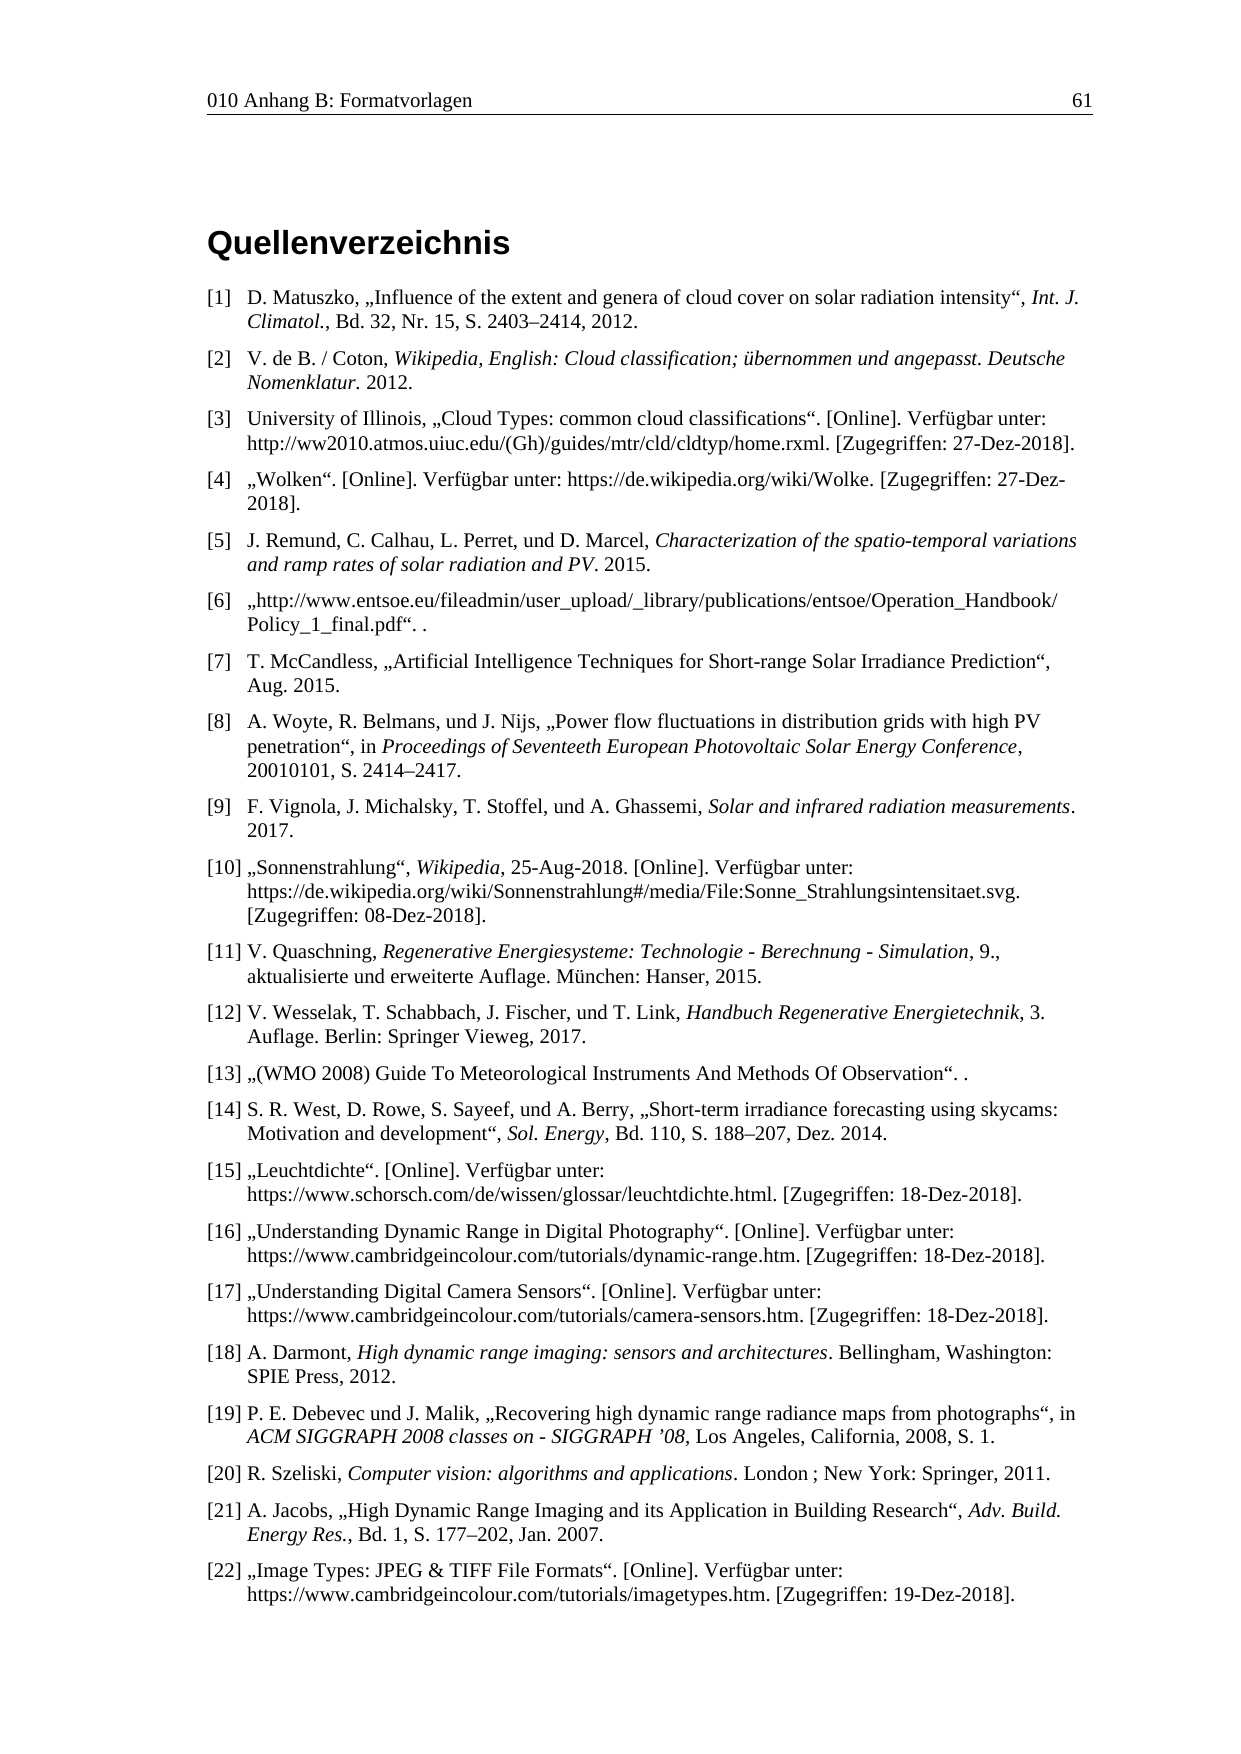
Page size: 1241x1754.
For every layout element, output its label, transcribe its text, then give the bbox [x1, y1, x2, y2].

text [12] V. Wesselak, T. Schabbach, J. Fischer, und T. Link, Handbuch Regenerative Energietechnik, 3. Auflage. Berlin: Springer Vieweg, 2017. [207, 1000, 1093, 1048]
text [3] University of Illinois, „Cloud Types: common cloud classifications“. [Online]. Verfügbar unter: http://ww2010.atmos.uiuc.edu/(Gh)/guides/mtr/cld/cldtyp/home.rxml. [Zugegriffen: 27-Dez-2018]. [207, 406, 1093, 454]
text [2] V. de B. / Coton, Wikipedia, English: Cloud classification; übernommen und angepasst. Deutsche Nomenklatur. 2012. [207, 346, 1093, 394]
text [10] „Sonnenstrahlung“, Wikipedia, 25-Aug-2018. [Online]. Verfügbar unter: https://de.wikipedia.org/wiki/Sonnenstrahlung#/media/File:Sonne_Strahlungsintensitaet.svg. [Zugegriffen: 08-Dez-2018]. [207, 855, 1093, 927]
text [7] T. McCandless, „Artificial Intelligence Techniques for Short-range Solar Irradiance Prediction“, Aug. 2015. [207, 649, 1093, 697]
text [20] R. Szeliski, Computer vision: algorithms and applications. London ; New York: Springer, 2011. [207, 1461, 1093, 1485]
text [11] V. Quaschning, Regenerative Energiesysteme: Technologie - Berechnung - Simulation, 9., aktualisierte und erweiterte Auflage. München: Hanser, 2015. [207, 939, 1093, 988]
text [8] A. Woyte, R. Belmans, und J. Nijs, „Power flow fluctuations in distribution grids with high PV penetration“, in Proceedings of Seventeeth European Photovoltaic Solar Energy Conference, 20010101, S. 2414–2417. [207, 709, 1093, 782]
text [22] „Image Types: JPEG & TIFF File Formats“. [Online]. Verfügbar unter: https://www.cambridgeincolour.com/tutorials/imagetypes.htm. [Zugegriffen: 19-Dez-2018]. [207, 1558, 1093, 1606]
text [9] F. Vignola, J. Michalsky, T. Stoffel, und A. Ghassemi, Solar and infrared radiation measurements. 2017. [207, 794, 1093, 842]
text [14] S. R. West, D. Rowe, S. Sayeef, und A. Berry, „Short-term irradiance forecasting using skycams: Motivation and development“, Sol. Energy, Bd. 110, S. 188–207, Dez. 2014. [207, 1097, 1093, 1145]
text [17] „Understanding Digital Camera Sensors“. [Online]. Verfügbar unter: https://www.cambridgeincolour.com/tutorials/camera-sensors.htm. [Zugegriffen: 18-Dez-2018]. [207, 1279, 1093, 1327]
text [13] „(WMO 2008) Guide To Meteorological Instruments And Methods Of Observation“. . [207, 1061, 1093, 1085]
subtitle Quellenverzeichnis [207, 223, 1093, 261]
text [5] J. Remund, C. Calhau, L. Perret, und D. Marcel, Characterization of the spatio-temporal variations and ramp rates of solar radiation and PV. 2015. [207, 528, 1093, 576]
text [15] „Leuchtdichte“. [Online]. Verfügbar unter: https://www.schorsch.com/de/wissen/glossar/leuchtdichte.html. [Zugegriffen: 18-Dez-2018]. [207, 1158, 1093, 1206]
text [19] P. E. Debevec und J. Malik, „Recovering high dynamic range radiance maps from photographs“, in ACM SIGGRAPH 2008 classes on - SIGGRAPH ’08, Los Angeles, California, 2008, S. 1. [207, 1400, 1093, 1448]
text [21] A. Jacobs, „High Dynamic Range Imaging and its Application in Building Research“, Adv. Build. Energy Res., Bd. 1, S. 177–202, Jan. 2007. [207, 1498, 1093, 1546]
text [18] A. Darmont, High dynamic range imaging: sensors and architectures. Bellingham, Washington: SPIE Press, 2012. [207, 1340, 1093, 1388]
text [4] „Wolken“. [Online]. Verfügbar unter: https://de.wikipedia.org/wiki/Wolke. [Zugegriffen: 27-Dez-2018]. [207, 467, 1093, 515]
text [16] „Understanding Dynamic Range in Digital Photography“. [Online]. Verfügbar unter: https://www.cambridgeincolour.com/tutorials/dynamic-range.htm. [Zugegriffen: 18-Dez-2018]. [207, 1218, 1093, 1267]
text [6] „http://www.entsoe.eu/fileadmin/user_upload/_library/publications/entsoe/Operation_Handbook/Policy_1_final.pdf“. . [207, 588, 1093, 636]
text [1] D. Matuszko, „Influence of the extent and genera of cloud cover on solar radiation intensity“, Int. J. Climatol., Bd. 32, Nr. 15, S. 2403–2414, 2012. [207, 285, 1093, 333]
